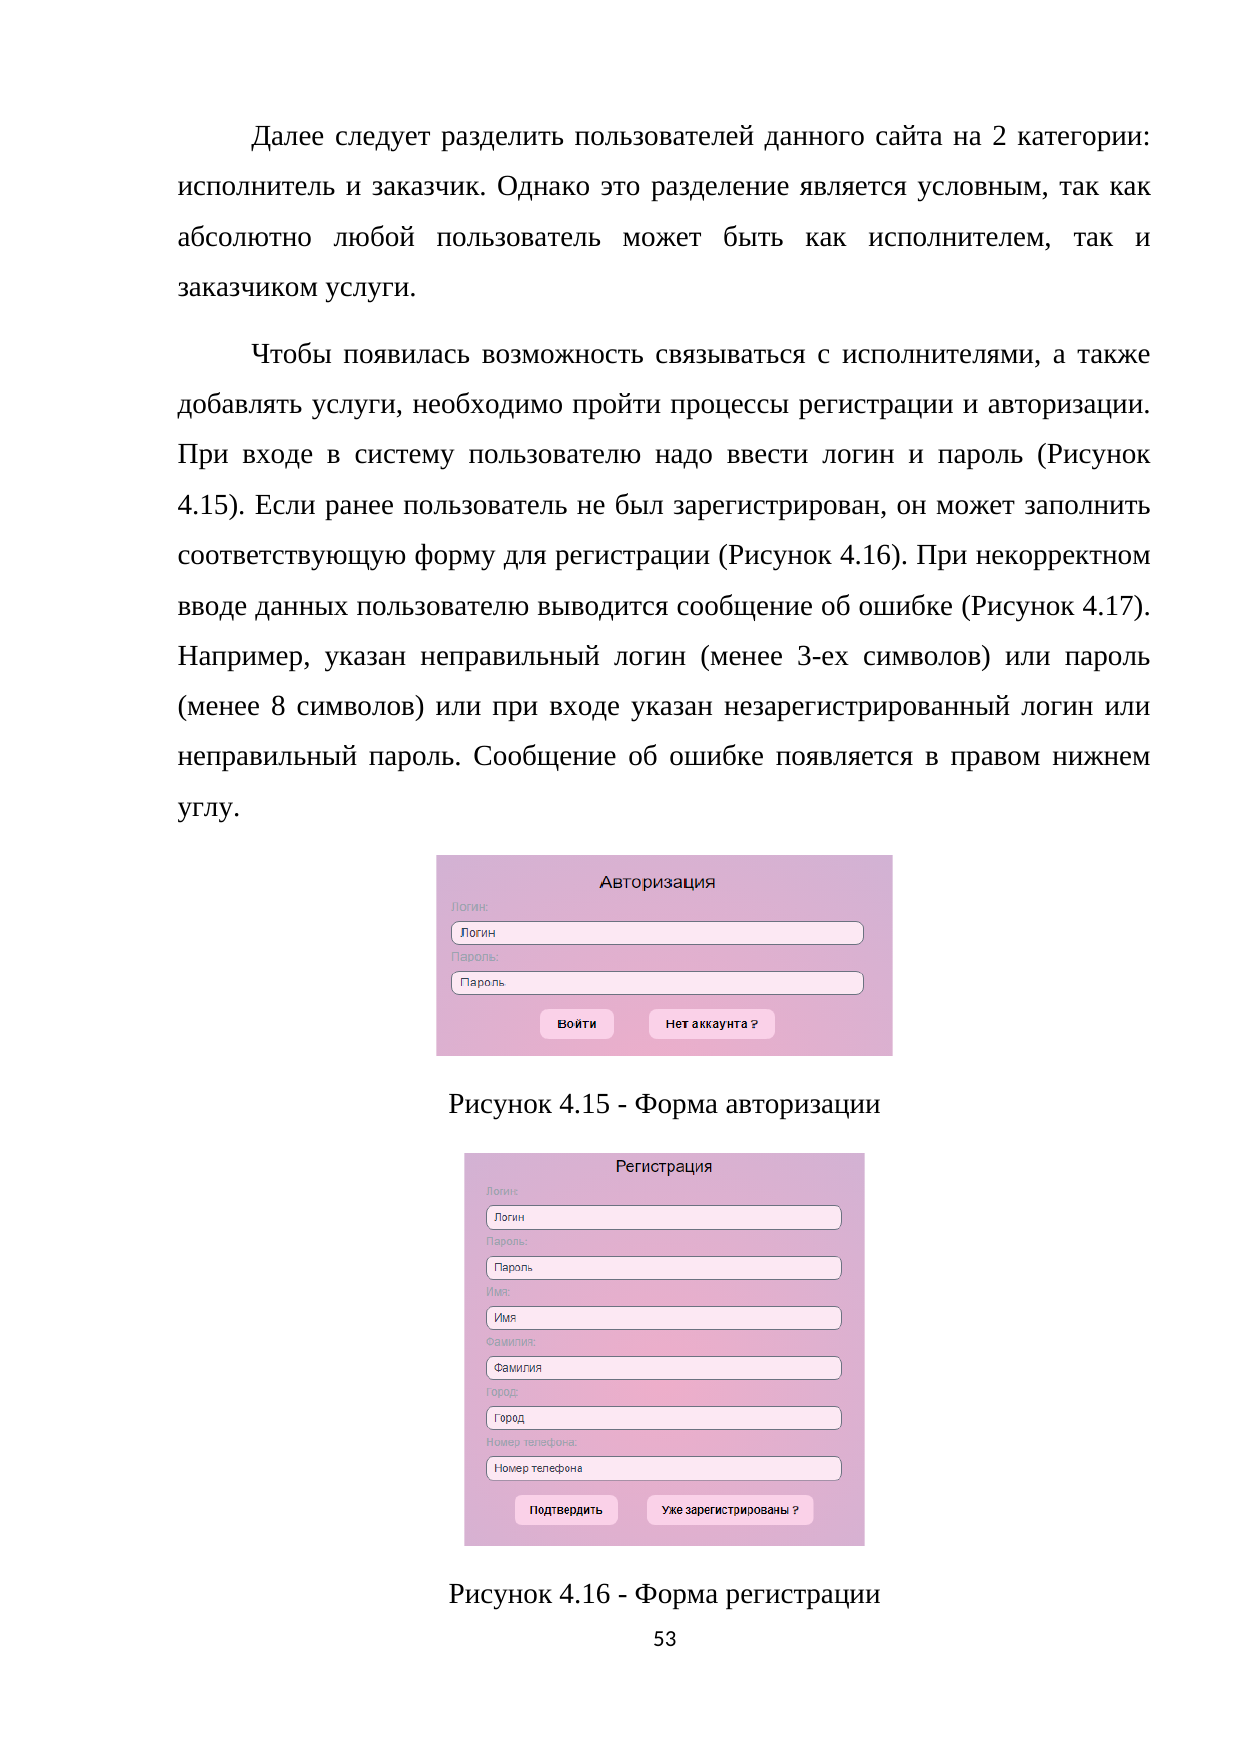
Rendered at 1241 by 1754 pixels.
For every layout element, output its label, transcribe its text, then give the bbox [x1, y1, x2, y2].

text Рисунок 4.16 - Форма регистрации [177, 1577, 1152, 1610]
text Чтобы появилась возможность связываться с исполнителями, а также добавлять услуги, необходимо пройти процессы регистрации и авторизации. При входе в систему пользователю надо ввести логин и пароль (Рисунок 4.15). Если ранее пользователь не был зарегистрирован, он может заполнить соответствующую форму для регистрации (Рисунок 4.16). При некорректном вводе данных пользователю выводится сообщение об ошибке (Рисунок 4.17). Например, указан неправильный логин (менее 3-ех символов) или пароль (менее 8 символов) или при входе указан незарегистрированный логин или неправильный пароль. Сообщение об ошибке появляется в правом нижнем углу. [177, 336, 1152, 822]
picture [464, 1153, 865, 1546]
text Далее следует разделить пользователей данного сайта на 2 категории: исполнитель и заказчик. Однако это разделение является условным, так как абсолютно любой пользователь может быть как исполнителем, так и заказчиком услуги. [177, 118, 1152, 303]
text Рисунок 4.15 - Форма авторизации [177, 1086, 1152, 1119]
picture [436, 855, 893, 1056]
